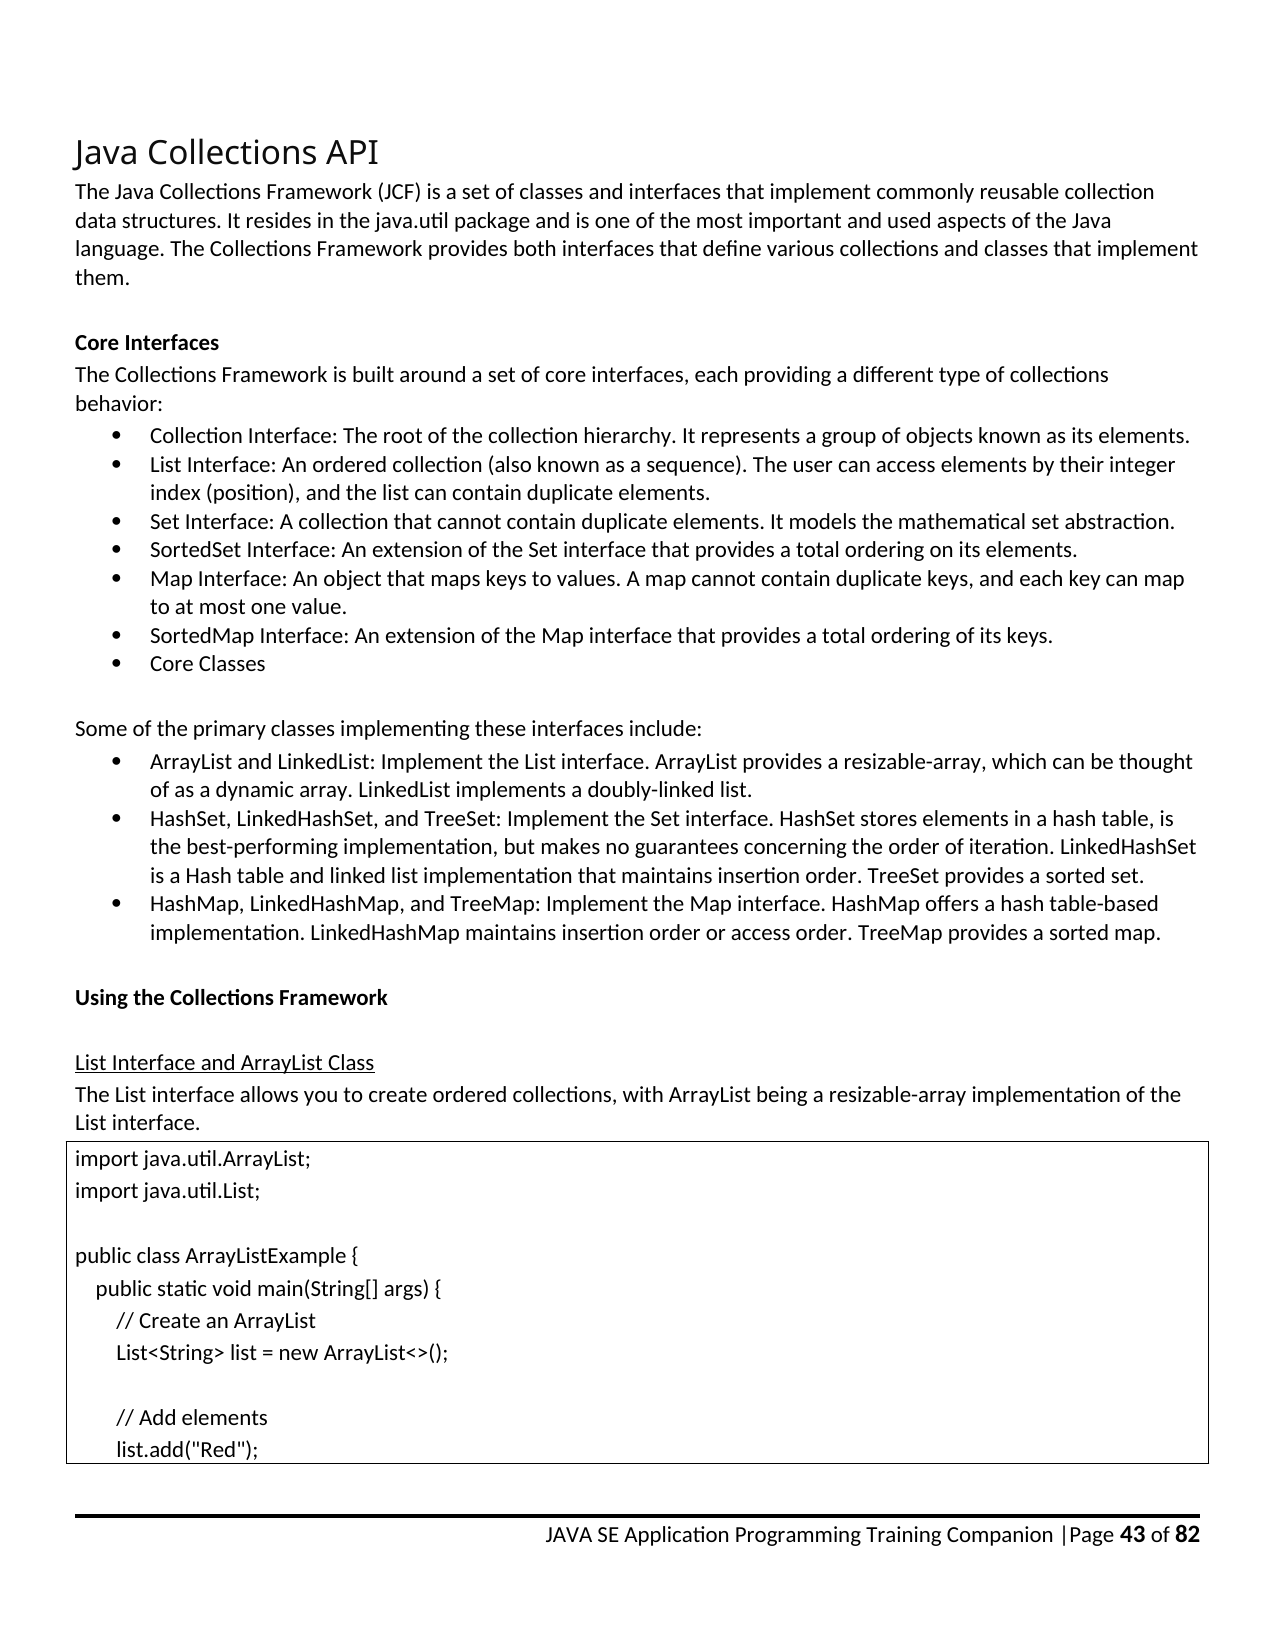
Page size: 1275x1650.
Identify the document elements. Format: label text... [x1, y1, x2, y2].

text list.add("Red"); [67, 1432, 1208, 1463]
list SortedMap Interface: An extension of the Map interface that provides a total ordering of its keys. [112, 621, 1200, 649]
text // Add elements [67, 1400, 1208, 1431]
text Some of the primary classes implementing these interfaces include: [75, 714, 1200, 742]
text public static void main(String[] args) { [67, 1271, 1208, 1302]
text The Collections Framework is built around a set of core interfaces, each providing a different type of collections behavior: [75, 360, 1200, 417]
list Set Interface: A collection that cannot contain duplicate elements. It models the mathematical set abstraction. [112, 507, 1200, 535]
list SortedSet Interface: An extension of the Set interface that provides a total ordering on its elements. [112, 535, 1200, 563]
text Core Interfaces [75, 328, 1200, 356]
list Collection Interface: The root of the collection hierarchy. It represents a group of objects known as its elements. [112, 421, 1200, 449]
text public class ArrayListExample { [67, 1238, 1208, 1269]
text List<String> list = new ArrayList<>(); [67, 1335, 1208, 1366]
list HashMap, LinkedHashMap, and TreeMap: Implement the Map interface. HashMap offers a hash table-based implementation. LinkedHashMap maintains insertion order or access order. TreeMap provides a sorted map. [112, 889, 1200, 946]
subtitle Java Collections API [75, 128, 1200, 174]
list HashSet, LinkedHashSet, and TreeSet: Implement the Set interface. HashSet stores elements in a hash table, is the best-performing implementation, but makes no guarantees concerning the order of iteration. LinkedHashSet is a Hash table and linked list implementation that maintains insertion order. TreeSet provides a sorted set. [112, 804, 1200, 889]
text The Java Collections Framework (JCF) is a set of classes and interfaces that implement commonly reusable collection data structures. It resides in the java.util package and is one of the most important and used aspects of the Java language. The Collections Framework provides both interfaces that define various collections and classes that implement them. [75, 177, 1200, 291]
list Map Interface: An object that maps keys to values. A map cannot contain duplicate keys, and each key can map to at most one value. [112, 564, 1200, 621]
text import java.util.List; [67, 1173, 1208, 1204]
text Using the Collections Framework [75, 983, 1200, 1011]
text // Create an ArrayList [67, 1303, 1208, 1334]
text List Interface and ArrayList Class [75, 1048, 1200, 1076]
text import java.util.ArrayList; [67, 1142, 1208, 1172]
list Core Classes [112, 649, 1200, 678]
text The List interface allows you to create ordered collections, with ArrayList being a resizable-array implementation of the List interface. [75, 1080, 1200, 1137]
list List Interface: An ordered collection (also known as a sequence). The user can access elements by their integer index (position), and the list can contain duplicate elements. [112, 450, 1200, 506]
list ArrayList and LinkedList: Implement the List interface. ArrayList provides a resizable-array, which can be thought of as a dynamic array. LinkedList implements a doubly-linked list. [112, 747, 1200, 803]
